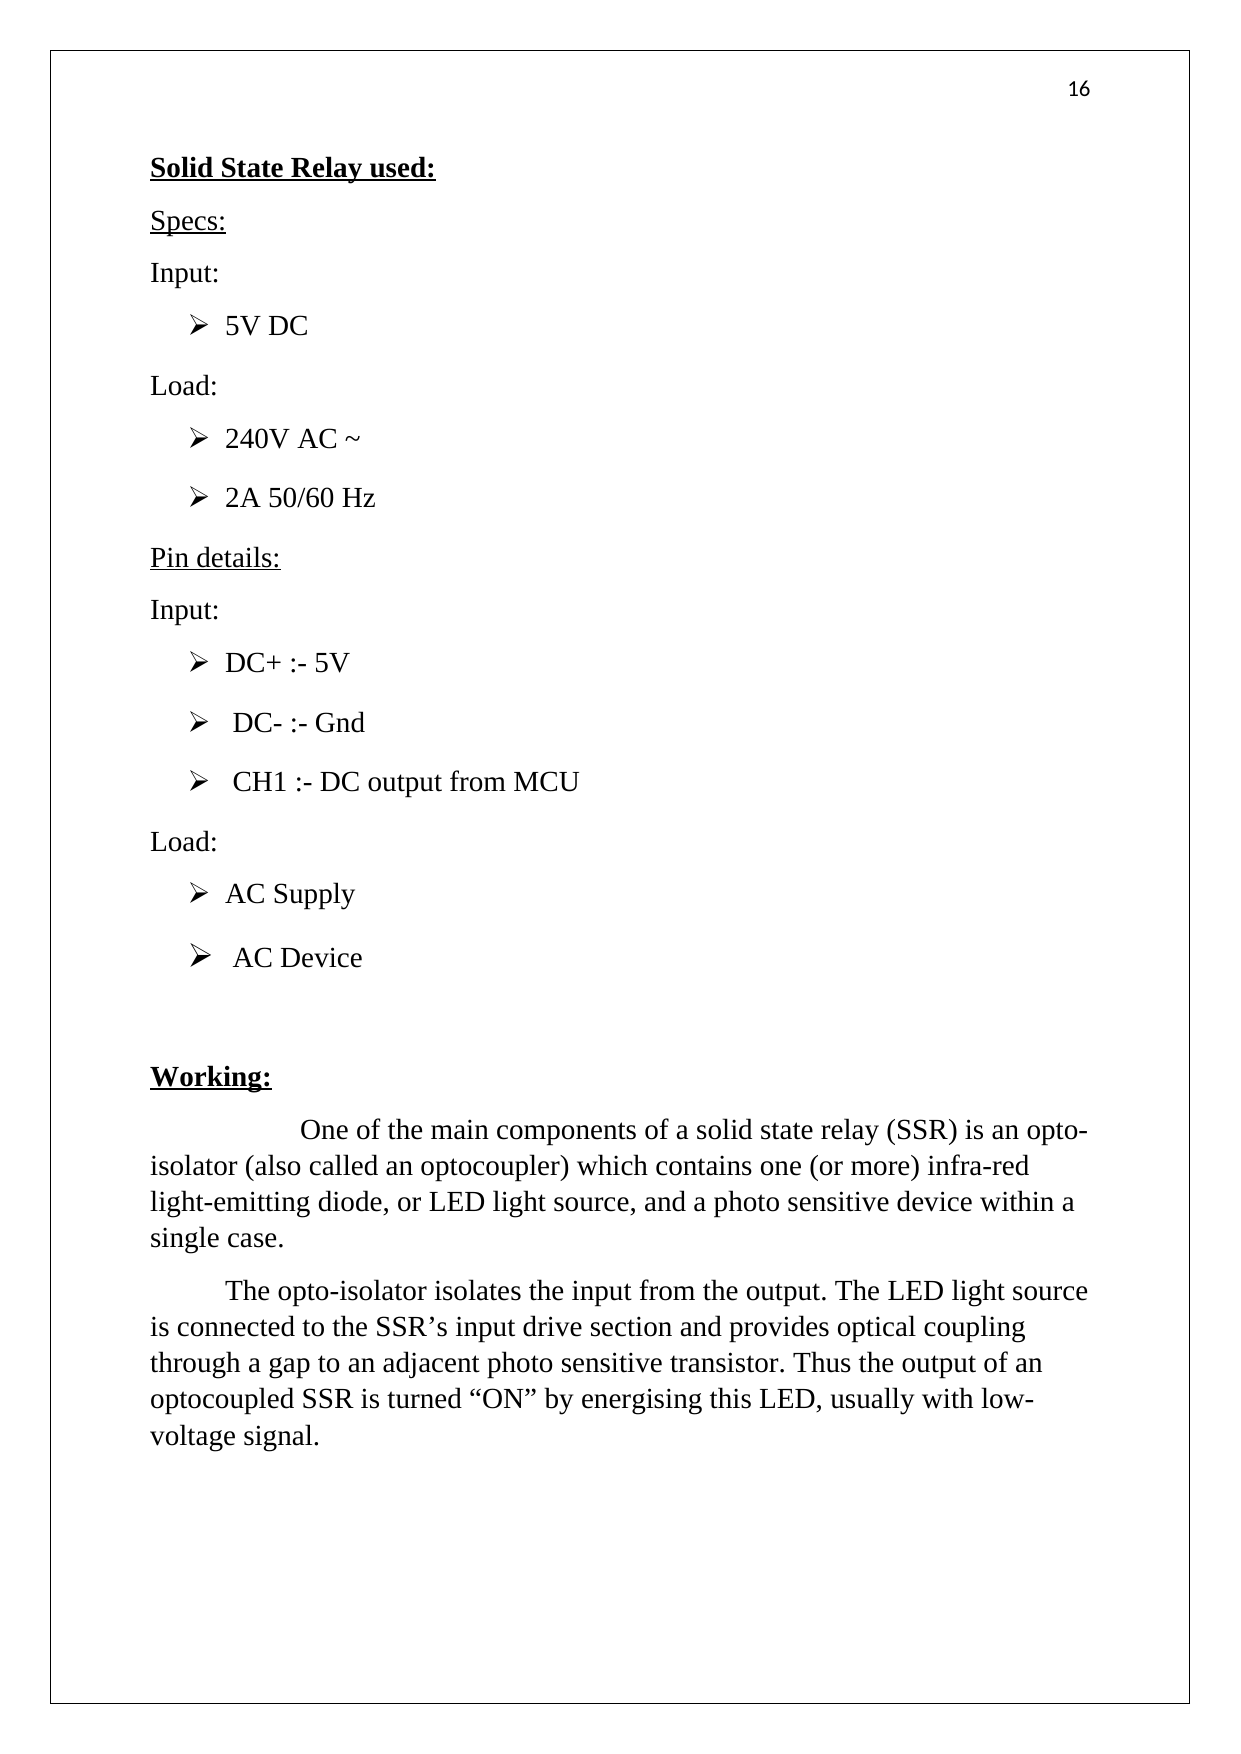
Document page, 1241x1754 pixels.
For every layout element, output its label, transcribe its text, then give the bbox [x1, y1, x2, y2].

text Solid State Relay used: [150, 150, 1090, 183]
text One of the main components of a solid state relay (SSR) is an opto-isolator (also called an optocoupler) which contains one (or more) infra-red light-emitting diode, or LED light source, and a photo sensitive device within a single case. [150, 1112, 1090, 1254]
text The opto-isolator isolates the input from the output. The LED light source is connected to the SSR’s input drive section and provides optical coupling through a gap to an adjacent photo sensitive transistor. Thus the output of an optocoupled SSR is turned “ON” by energising this LED, usually with low-voltage signal. [150, 1273, 1090, 1451]
text Input: [150, 256, 1090, 289]
list DC- :- Gnd [187, 705, 1090, 738]
list AC Supply [187, 877, 1090, 910]
text Pin details: [150, 540, 1090, 573]
text Input: [150, 592, 1090, 626]
text Working: [150, 1059, 1090, 1092]
list AC Device [187, 936, 1090, 974]
list 240V AC ~ [187, 421, 1090, 454]
text Load: [150, 368, 1090, 401]
list DC+ :- 5V [187, 645, 1090, 679]
list 2A 50/60 Hz [187, 480, 1090, 514]
text Load: [150, 824, 1090, 857]
list 5V DC [187, 308, 1090, 342]
list CH1 :- DC output from MCU [187, 764, 1090, 798]
text Specs: [150, 203, 1090, 236]
